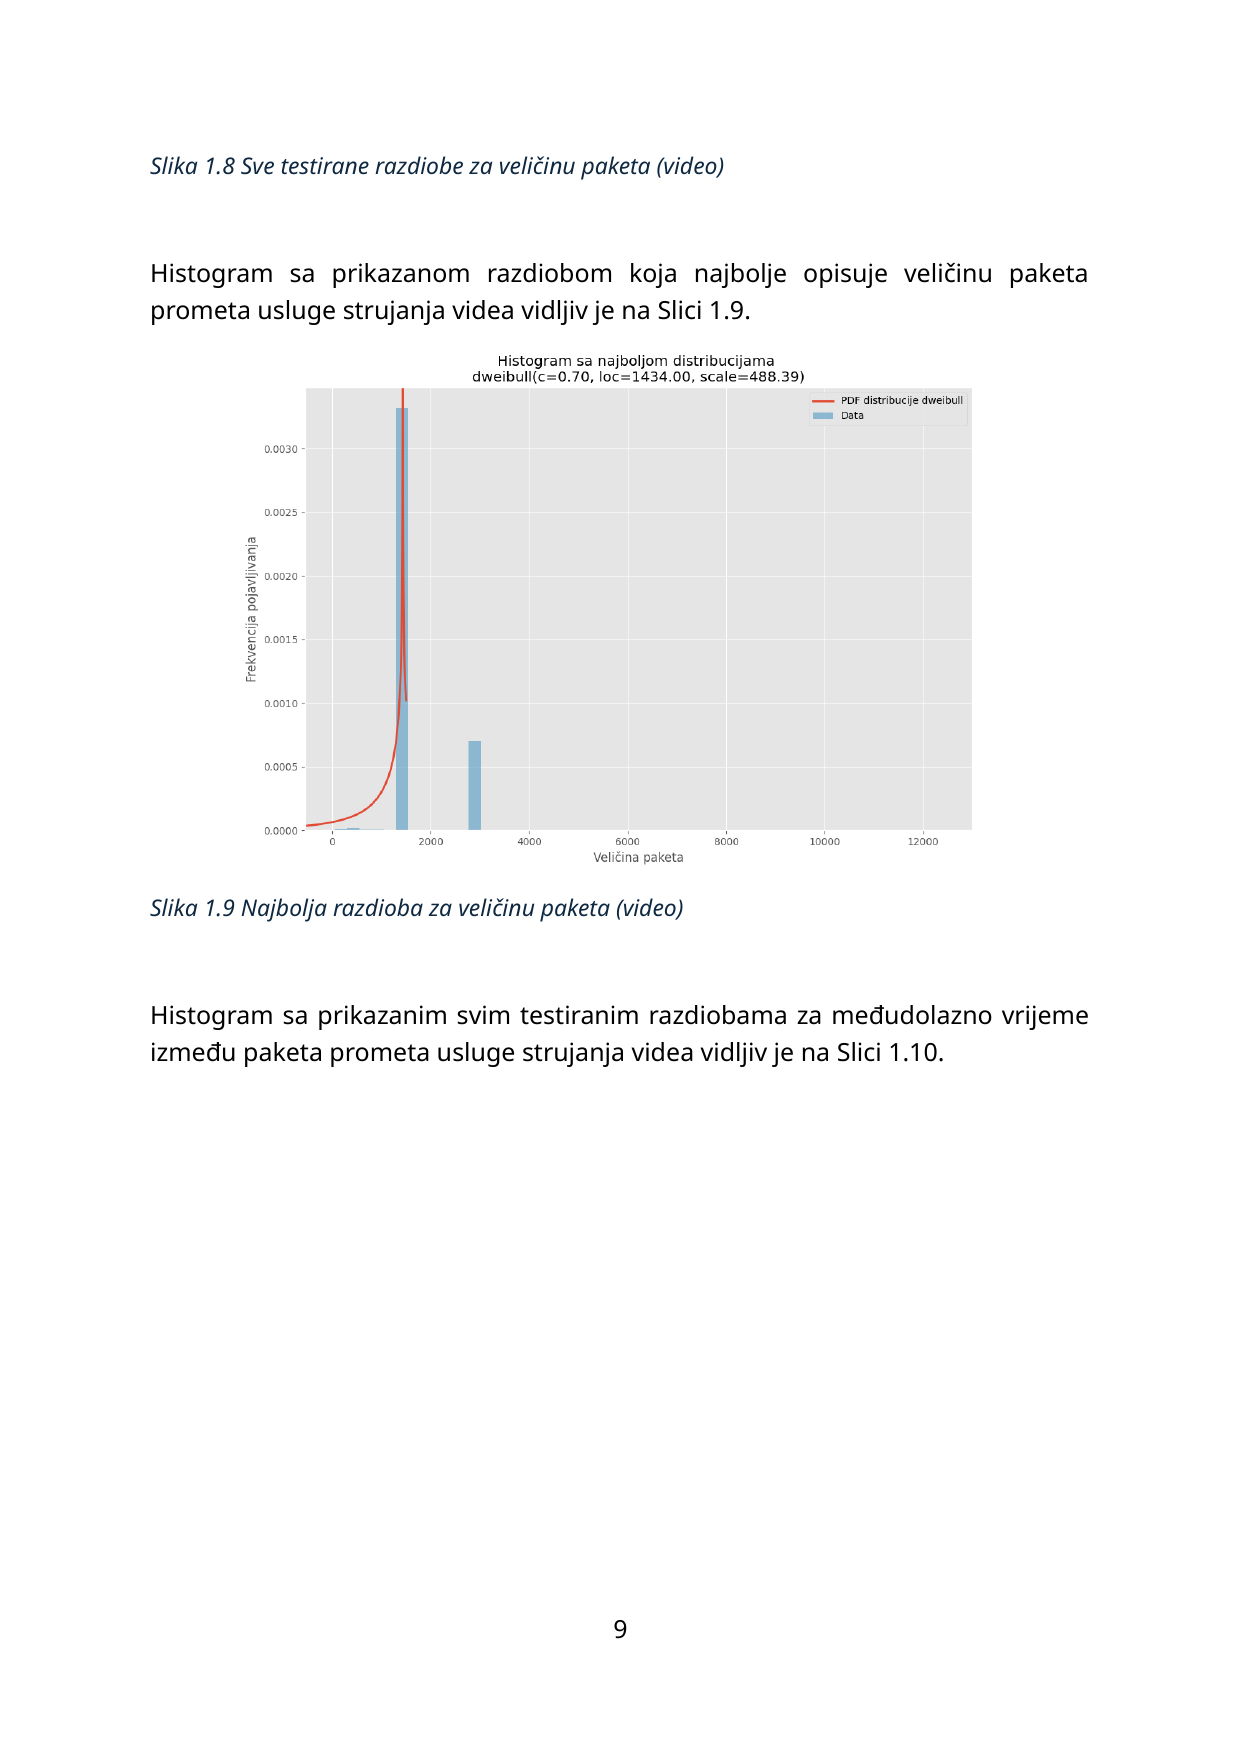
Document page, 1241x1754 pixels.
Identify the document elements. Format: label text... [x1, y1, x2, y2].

text Histogram sa prikazanom razdiobom koja najbolje opisuje veličinu paketa prometa usluge strujanja videa vidljiv je na Slici 1.9. [150, 256, 1090, 326]
text Slika 1.8 Sve testirane razdiobe za veličinu paketa (video) [150, 150, 1090, 181]
picture [232, 345, 1008, 873]
text Slika 1.9 Najbolja razdioba za veličinu paketa (video) [150, 892, 1090, 924]
text Histogram sa prikazanim svim testiranim razdiobama za međudolazno vrijeme između paketa prometa usluge strujanja videa vidljiv je na Slici 1.10. [150, 998, 1090, 1069]
